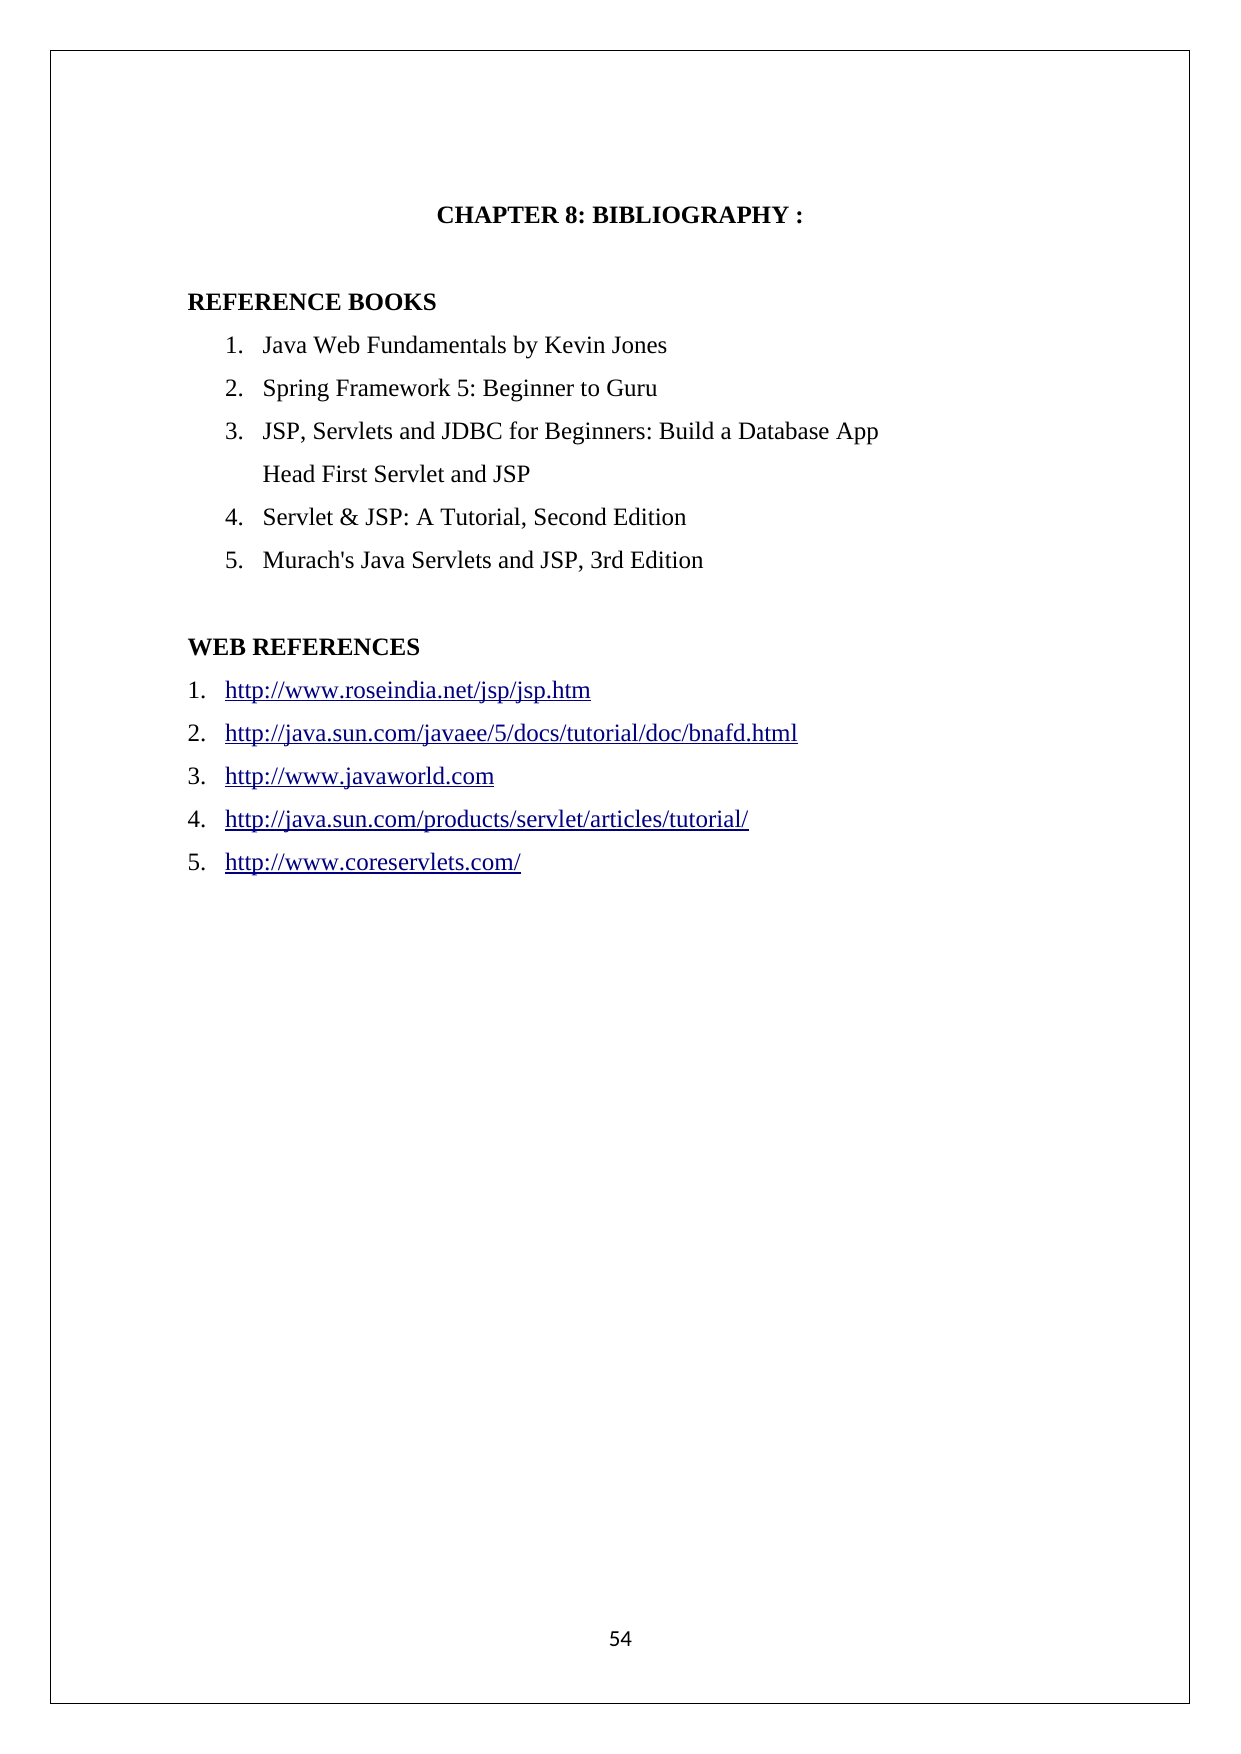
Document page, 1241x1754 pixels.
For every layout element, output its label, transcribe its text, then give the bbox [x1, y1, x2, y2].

text CHAPTER 8: BIBLIOGRAPHY : [150, 200, 1090, 229]
list Spring Framework 5: Beginner to Guru [225, 373, 1090, 402]
list http://java.sun.com/javaee/5/docs/tutorial/doc/bnafd.html [187, 718, 1090, 747]
list http://www.coreservlets.com/ [187, 847, 1090, 876]
list Murach's Java Servlets and JSP, 3rd Edition [225, 545, 1090, 574]
list Servlet & JSP: A Tutorial, Second Edition [225, 502, 1090, 531]
text REFERENCE BOOKS [187, 287, 1090, 315]
list http://www.roseindia.net/jsp/jsp.htm [187, 675, 1090, 703]
list http://www.javaworld.com [187, 761, 1090, 790]
text WEB REFERENCES [187, 632, 1090, 660]
list Java Web Fundamentals by Kevin Jones [225, 330, 1090, 358]
list JSP, Servlets and JDBC for Beginners: Build a Database App Head First Servlet and JSP [225, 416, 1090, 488]
list http://java.sun.com/products/servlet/articles/tutorial/ [187, 804, 1090, 833]
